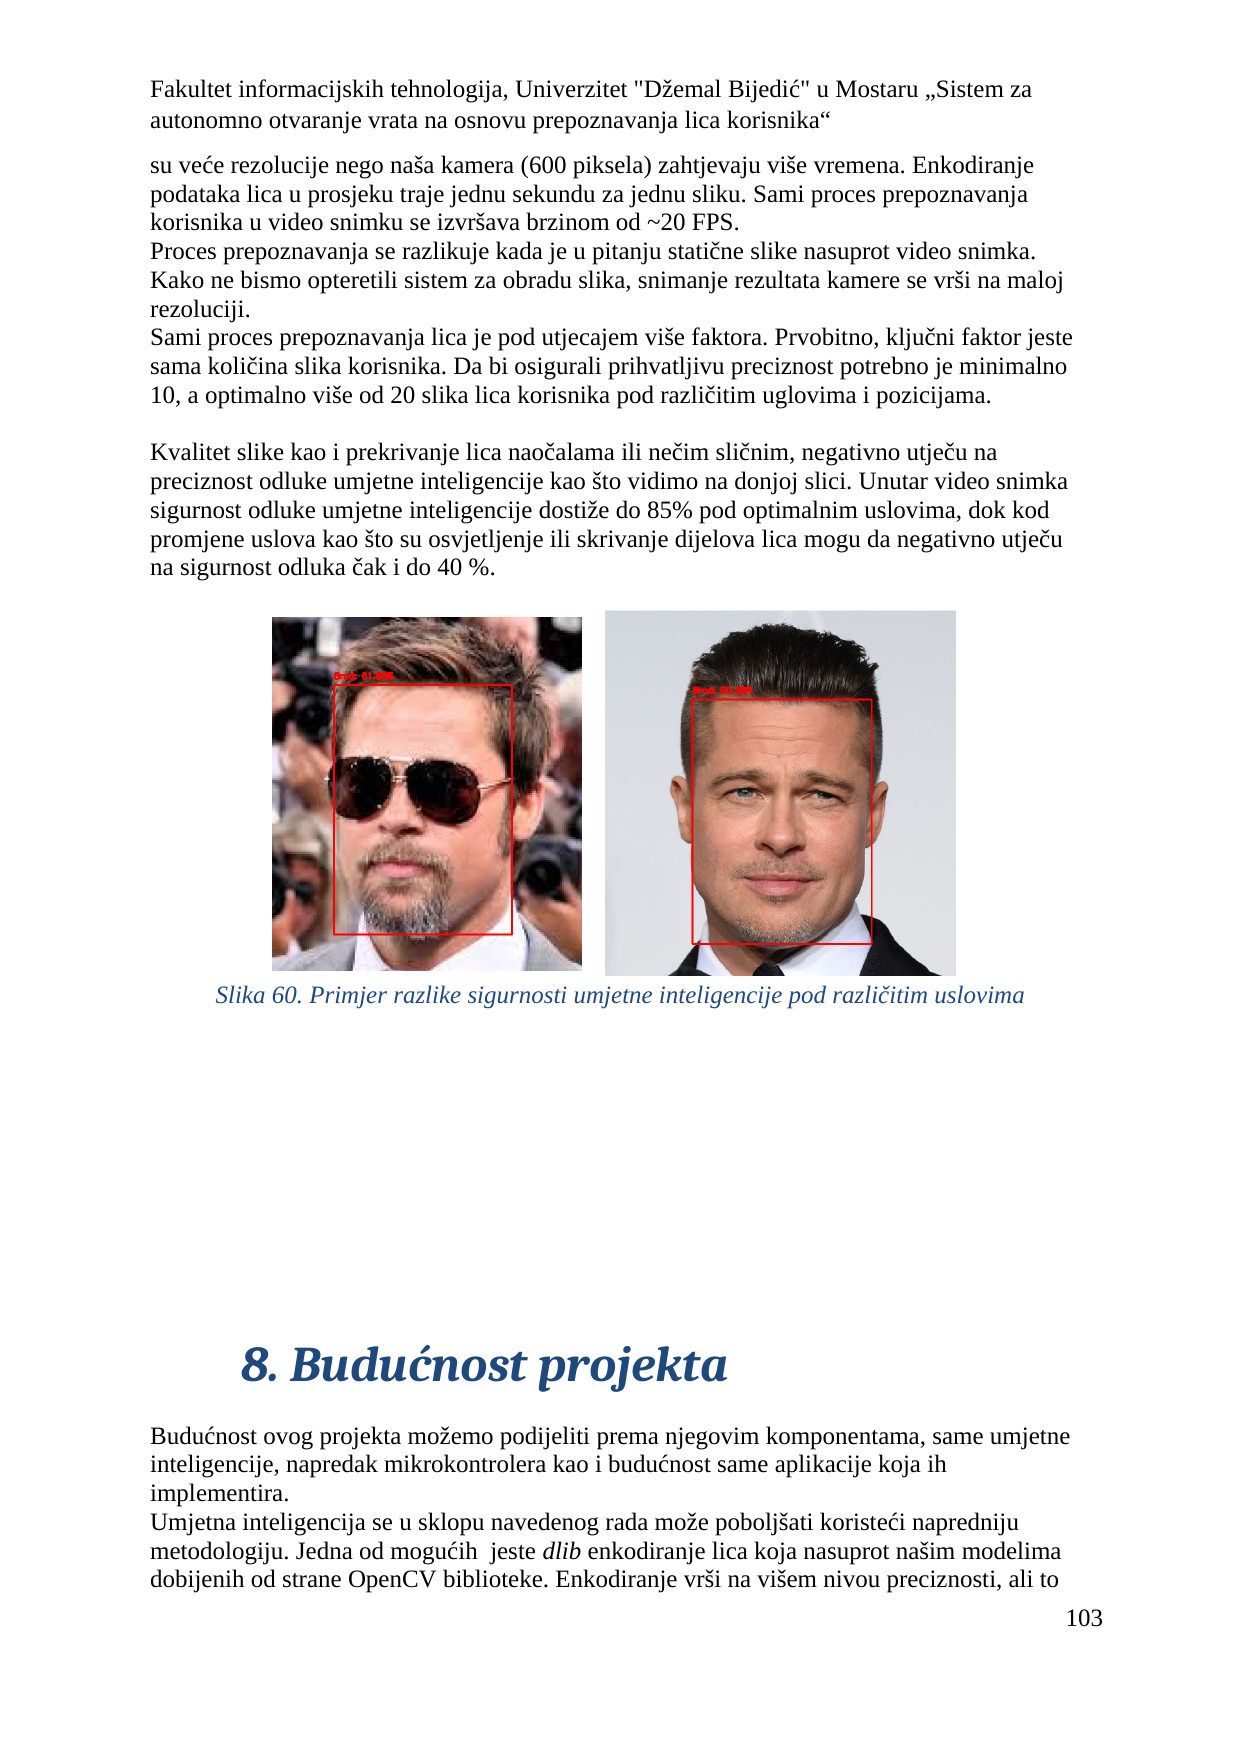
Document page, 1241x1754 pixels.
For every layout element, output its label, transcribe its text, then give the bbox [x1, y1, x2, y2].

text Kvalitet slike kao i prekrivanje lica naočalama ili nečim sličnim, negativno utječu na preciznost odluke umjetne inteligencije kao što vidimo na donjoj slici. Unutar video snimka sigurnost odluke umjetne inteligencije dostiže do 85% pod optimalnim uslovima, dok kod promjene uslova kao što su osvjetljenje ili skrivanje dijelova lica mogu da negativno utječu na sigurnost odluka čak i do 40 %. [150, 437, 1090, 581]
text Sami proces prepoznavanja lica je pod utjecajem više faktora. Prvobitno, ključni faktor jeste sama količina slika korisnika. Da bi osigurali prihvatljivu preciznost potrebno je minimalno 10, a optimalno više od 20 slika lica korisnika pod različitim uglovima i pozicijama. [150, 322, 1090, 409]
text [150, 150, 1090, 236]
text Budućnost ovog projekta možemo podijeliti prema njegovim komponentama, same umjetne inteligencije, napredak mikrokontrolera kao i budućnost same aplikacije koja ih implementira. [150, 1421, 1090, 1507]
subtitle 8. Budućnost projekta [242, 1337, 1090, 1394]
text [150, 1507, 1090, 1593]
text Proces prepoznavanja se razlikuje kada je u pitanju statične slike nasuprot video snimka. Kako ne bismo opteretili sistem za obradu slika, snimanje rezultata kamere se vrši na maloj rezoluciji. [150, 236, 1090, 322]
text Slika 60. Primjer razlike sigurnosti umjetne inteligencije pod različitim uslovima [150, 981, 1090, 1009]
picture [264, 607, 976, 981]
